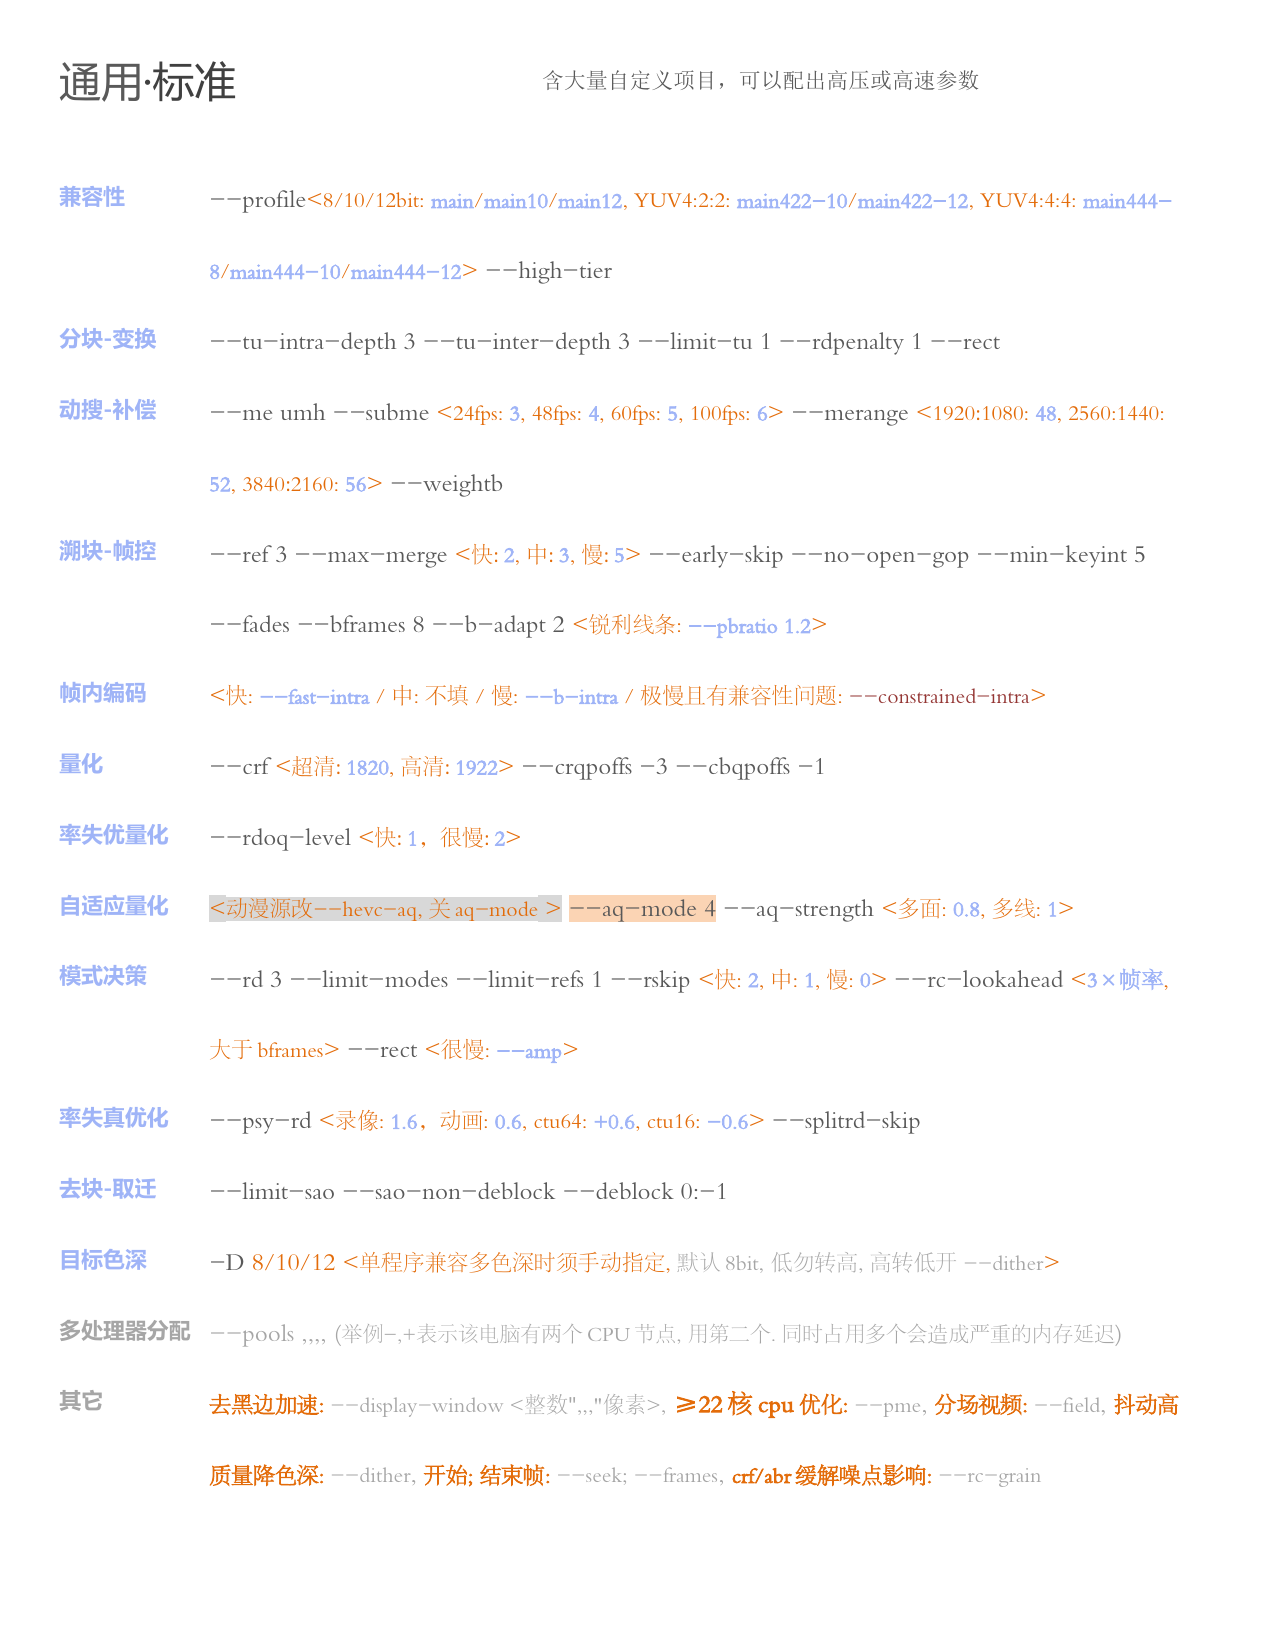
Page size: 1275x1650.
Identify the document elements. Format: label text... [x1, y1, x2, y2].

text 通用·标准 [59, 46, 1200, 114]
